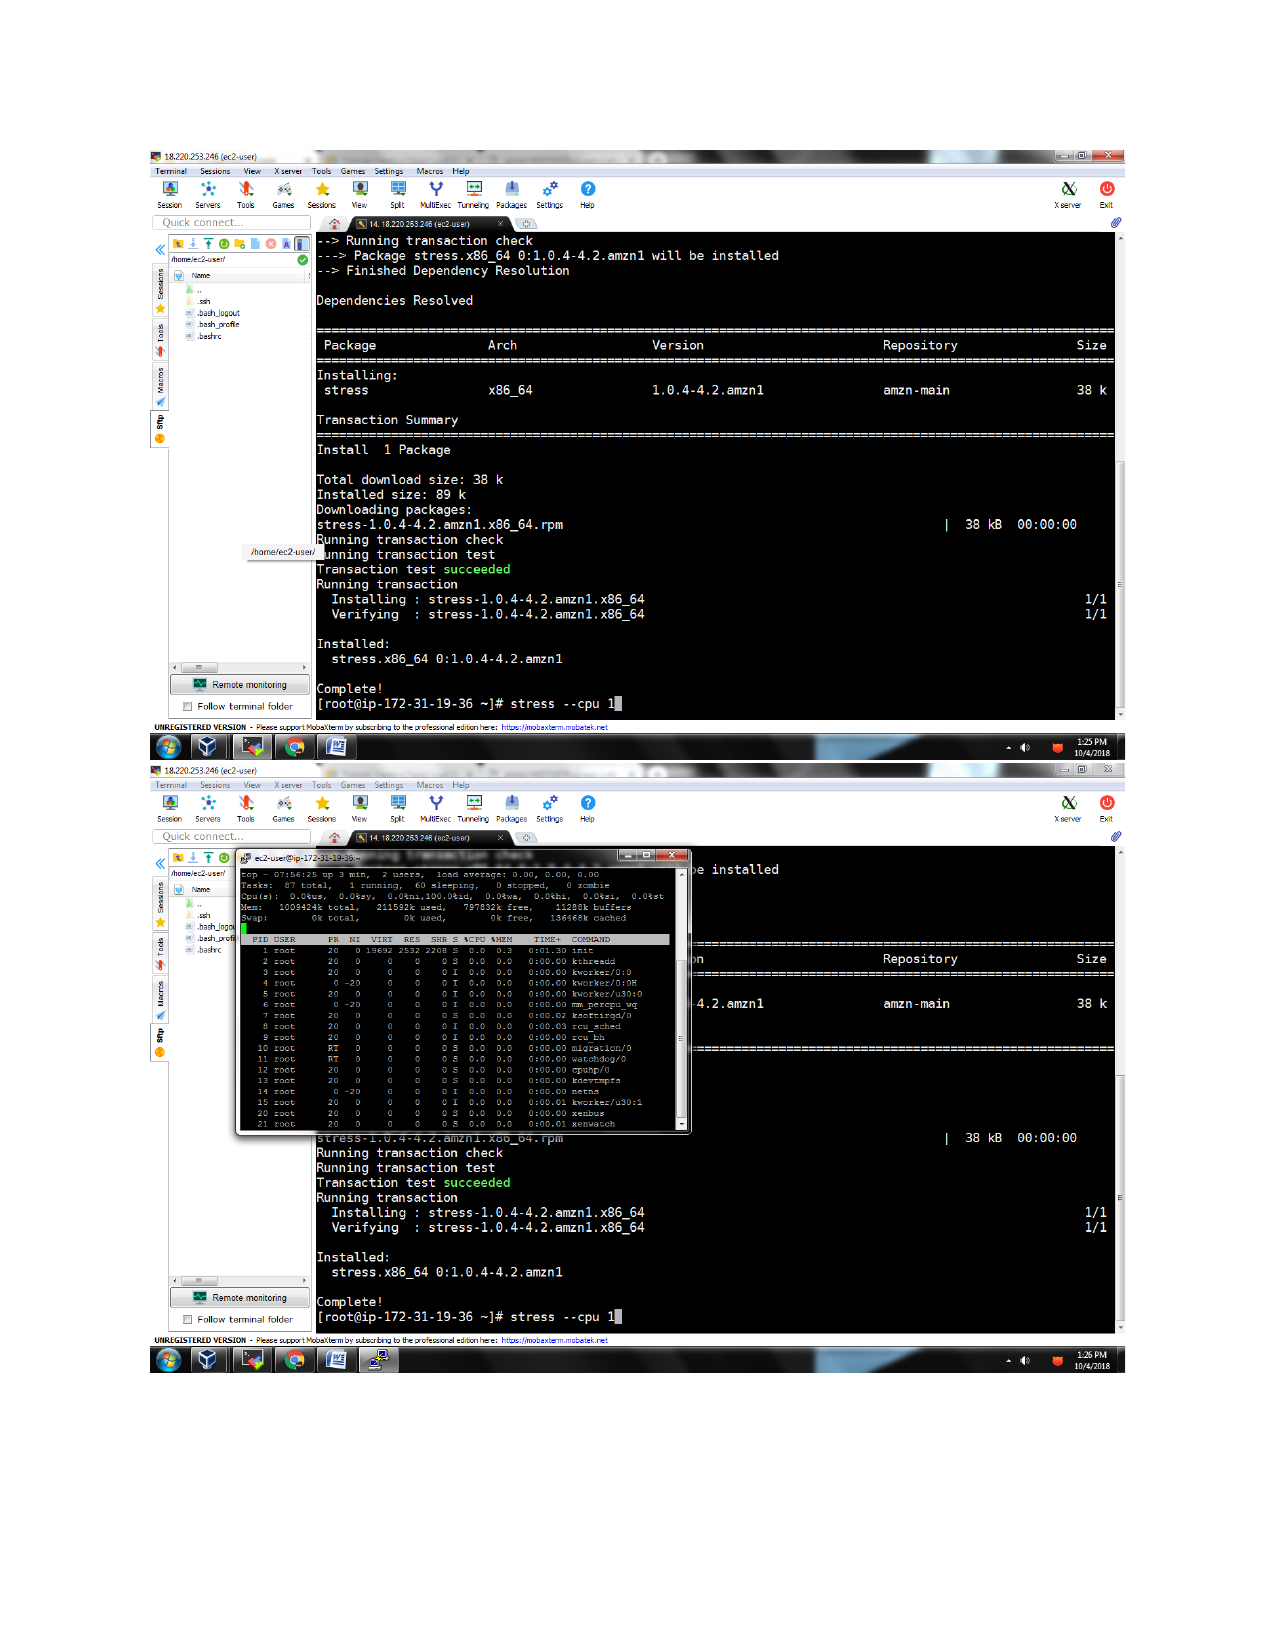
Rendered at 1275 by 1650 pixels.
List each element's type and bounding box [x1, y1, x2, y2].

picture [150, 150, 1125, 760]
picture [150, 763, 1125, 1373]
